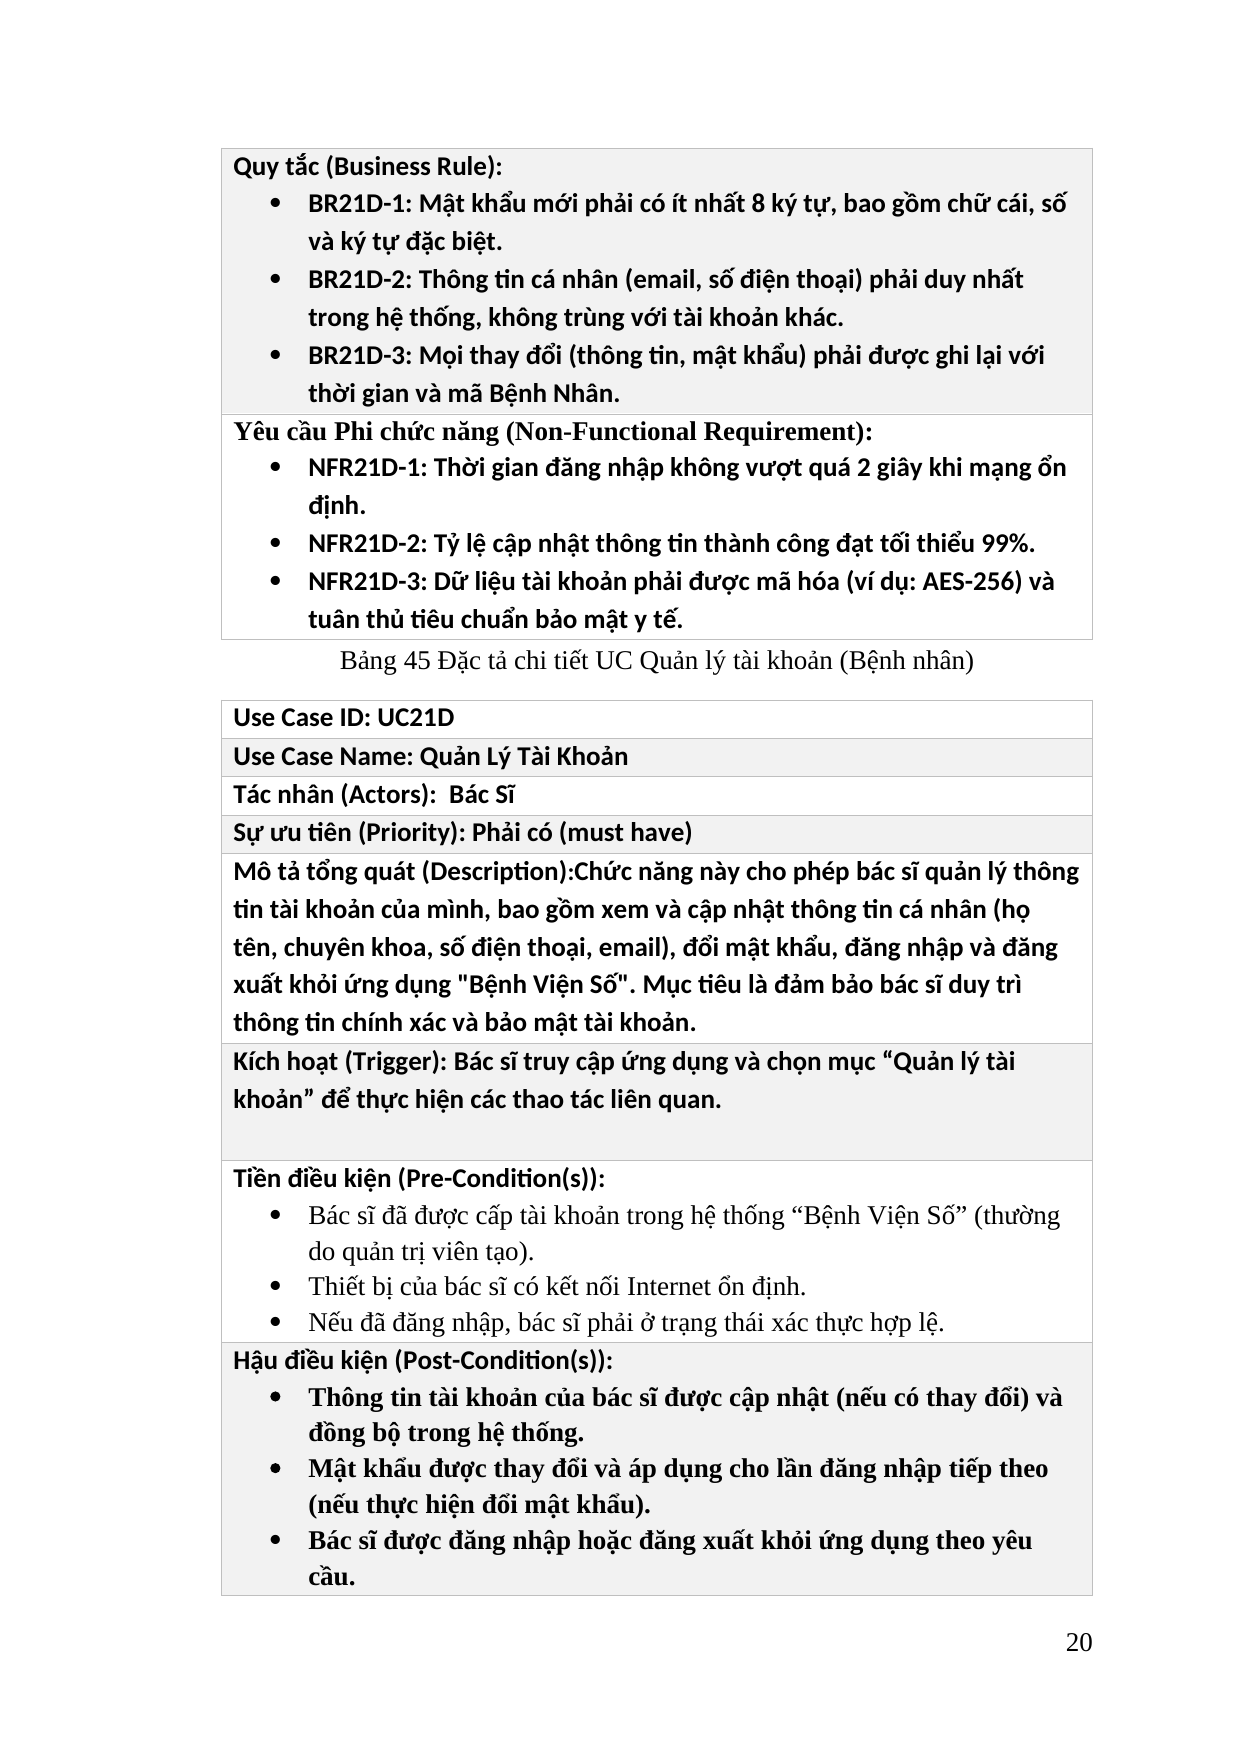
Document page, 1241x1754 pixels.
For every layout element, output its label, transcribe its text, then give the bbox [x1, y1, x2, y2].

table_cell Mô tả tổng quát (Description):Chức năng này cho phép bác sĩ quản lý thông tin tài khoản của mình, bao gồm xem và cập nhật thông tin cá nhân (họ tên, chuyên khoa, số điện thoại, email), đổi mật khẩu, đăng nhập và đăng xuất khỏi ứng dụng "Bệnh Viện Số". Mục tiêu là đảm bảo bác sĩ duy trì thông tin chính xác và bảo mật tài khoản. [222, 854, 1092, 1043]
table_cell Quy tắc (Business Rule): BR21D-1: Mật khẩu mới phải có ít nhất 8 ký tự, bao gồm chữ cái, số và ký tự đặc biệt. BR21D-2: Thông tin cá nhân (email, số điện thoại) phải duy nhất trong hệ thống, không trùng với tài khoản khác. BR21D-3: Mọi thay đổi (thông tin, mật khẩu) phải được ghi lại với thời gian và mã Bệnh Nhân. [222, 149, 1092, 413]
table_cell Sự ưu tiên (Priority): Phải có (must have) [222, 816, 1092, 853]
table_cell Kích hoạt (Trigger): Bác sĩ truy cập ứng dụng và chọn mục “Quản lý tài khoản” để thực hiện các thao tác liên quan. [222, 1044, 1092, 1160]
table_cell Hậu điều kiện (Post-Condition(s)): Thông tin tài khoản của bác sĩ được cập nhật (nếu có thay đổi) và đồng bộ trong hệ thống. Mật khẩu được thay đổi và áp dụng cho lần đăng nhập tiếp theo (nếu thực hiện đổi mật khẩu). Bác sĩ được đăng nhập hoặc đăng xuất khỏi ứng dụng theo yêu cầu. [222, 1343, 1092, 1595]
table_header Use Case ID: UC21D [222, 701, 1092, 738]
table_cell Tiền điều kiện (Pre-Condition(s)): Bác sĩ đã được cấp tài khoản trong hệ thống “Bệnh Viện Số” (thường do quản trị viên tạo). Thiết bị của bác sĩ có kết nối Internet ổn định. Nếu đã đăng nhập, bác sĩ phải ở trạng thái xác thực hợp lệ. [222, 1161, 1092, 1342]
table_cell Use Case Name: Quản Lý Tài Khoản [222, 739, 1092, 776]
table_cell Yêu cầu Phi chức năng (Non-Functional Requirement): NFR21D-1: Thời gian đăng nhập không vượt quá 2 giây khi mạng ổn định. NFR21D-2: Tỷ lệ cập nhật thông tin thành công đạt tối thiểu 99%. NFR21D-3: Dữ liệu tài khoản phải được mã hóa (ví dụ: AES-256) và tuân thủ tiêu chuẩn bảo mật y tế. [222, 415, 1092, 639]
text Bảng 45 Đặc tả chi tiết UC Quản lý tài khoản (Bệnh nhân) [221, 644, 1092, 676]
table_cell Tác nhân (Actors): Bác Sĩ [222, 777, 1092, 814]
